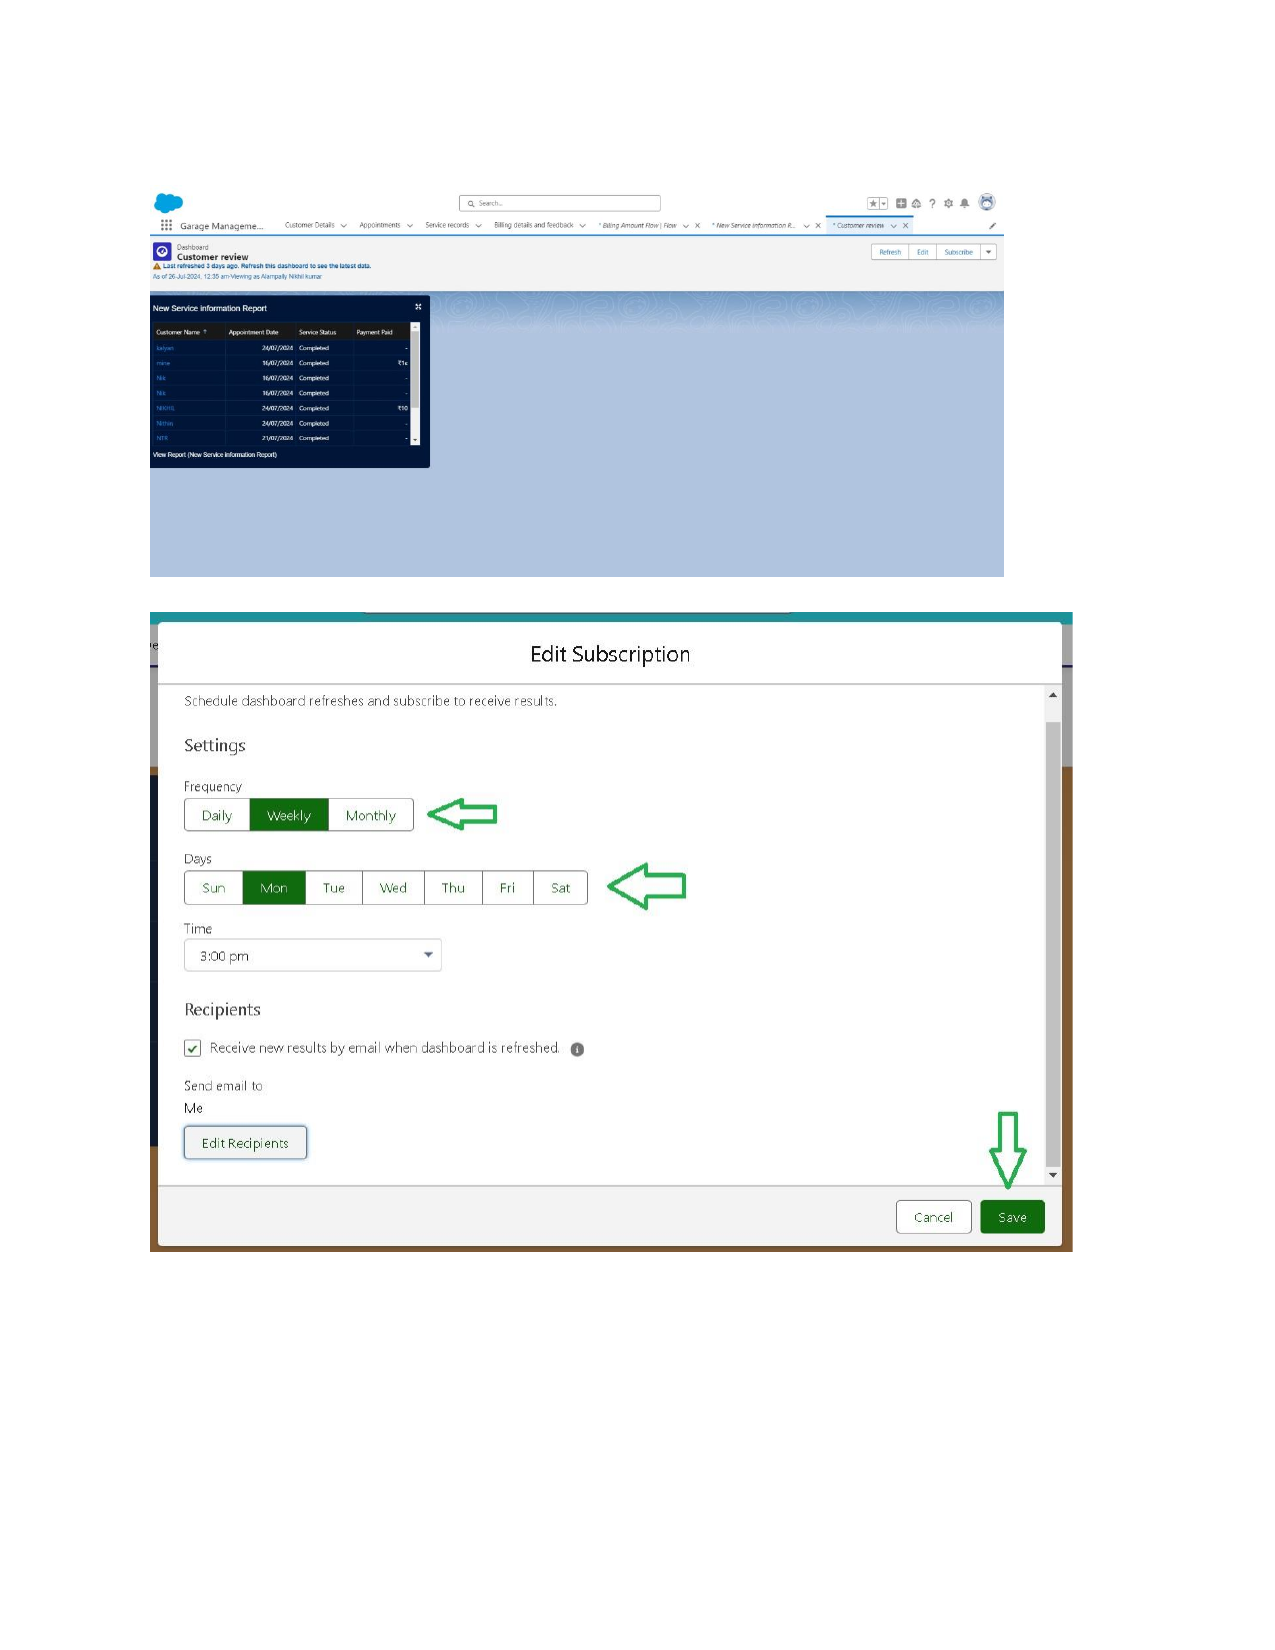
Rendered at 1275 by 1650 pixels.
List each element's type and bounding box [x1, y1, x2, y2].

picture [150, 185, 1004, 577]
picture [150, 612, 1073, 1252]
